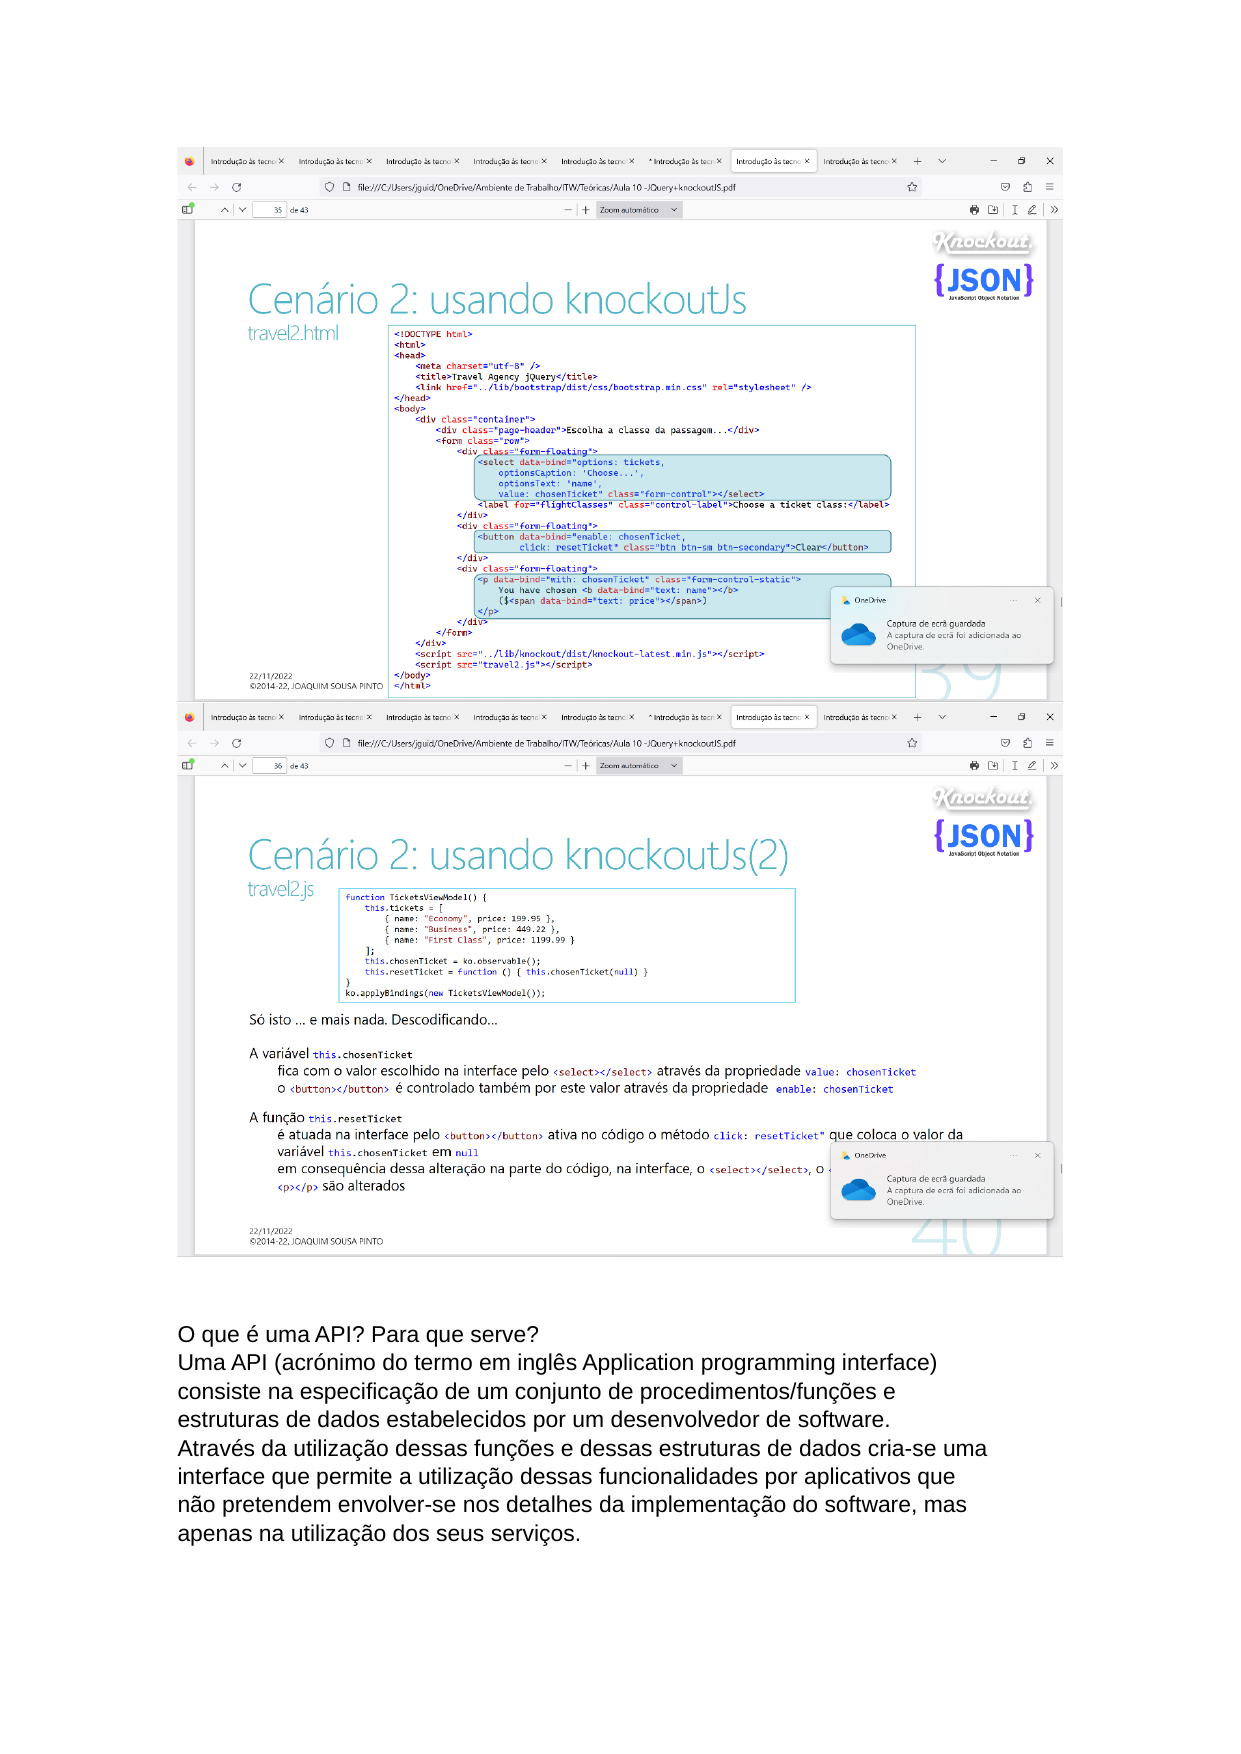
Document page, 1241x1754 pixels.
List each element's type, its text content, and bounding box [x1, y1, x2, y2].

picture [177, 147, 1063, 702]
picture [177, 703, 1063, 1257]
text O que é uma API? Para que serve? Uma API (acrónimo do termo em inglês Application programming interface) consiste na especificação de um conjunto de procedimentos/funções e estruturas de dados estabelecidos por um desenvolvedor de software. Através da utilização dessas funções e dessas estruturas de dados cria-se uma interface que permite a utilização dessas funcionalidades por aplicativos que não pretendem envolver-se nos detalhes da implementação do software, mas apenas na utilização dos seus serviços. [177, 1321, 1063, 1546]
